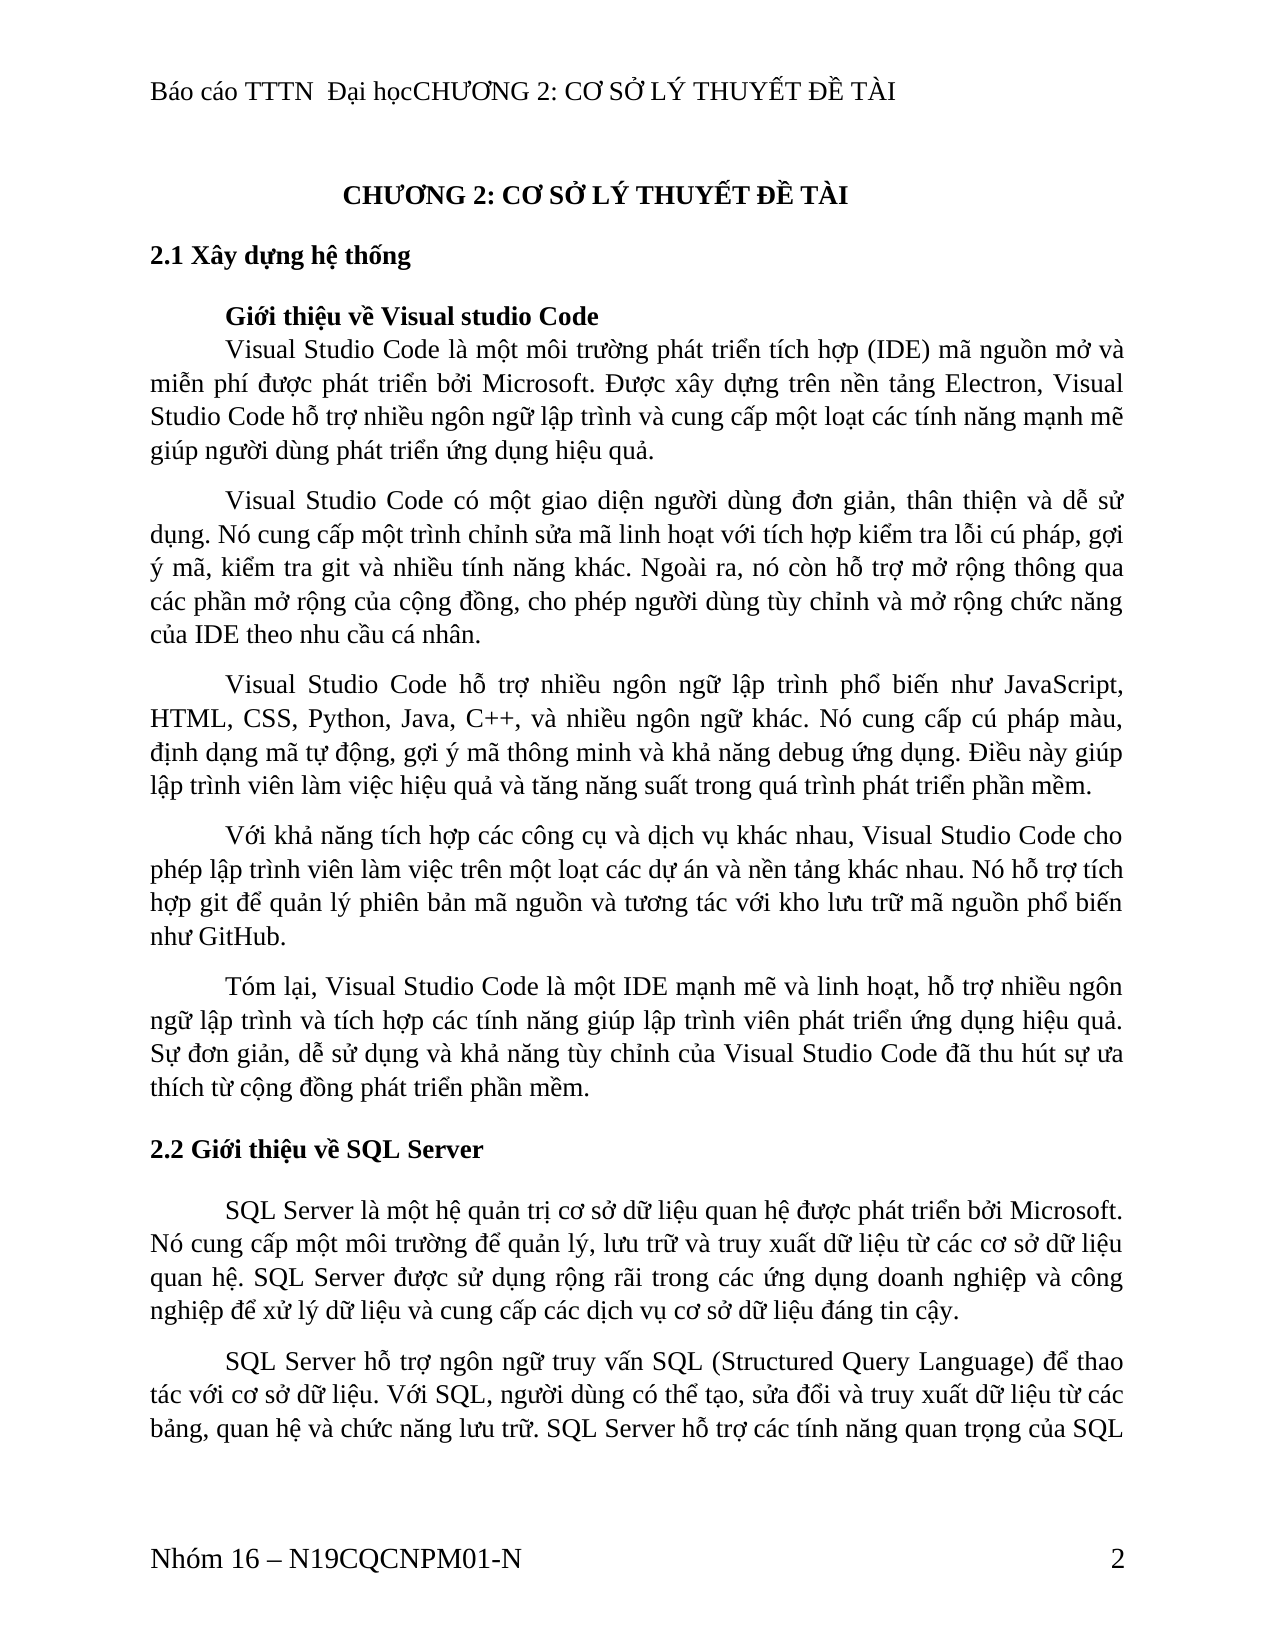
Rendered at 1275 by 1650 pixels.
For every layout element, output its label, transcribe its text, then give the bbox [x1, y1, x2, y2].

text Visual Studio Code hỗ trợ nhiều ngôn ngữ lập trình phổ biến như JavaScript, HTML, CSS, Python, Java, C++, và nhiều ngôn ngữ khác. Nó cung cấp cú pháp màu, định dạng mã tự động, gợi ý mã thông minh và khả năng debug ứng dụng. Điều này giúp lập trình viên làm việc hiệu quả và tăng năng suất trong quá trình phát triển phần mềm. [150, 668, 1125, 800]
subtitle Giới thiệu về Visual studio Code [150, 300, 1125, 331]
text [150, 1345, 1125, 1443]
subtitle CƠ SỞ LÝ THUYẾT ĐỀ TÀI [66, 179, 1125, 210]
text SQL Server là một hệ quản trị cơ sở dữ liệu quan hệ được phát triển bởi Microsoft. Nó cung cấp một môi trường để quản lý, lưu trữ và truy xuất dữ liệu từ các cơ sở dữ liệu quan hệ. SQL Server được sử dụng rộng rãi trong các ứng dụng doanh nghiệp và công nghiệp để xử lý dữ liệu và cung cấp các dịch vụ cơ sở dữ liệu đáng tin cậy. [150, 1194, 1125, 1326]
text Tóm lại, Visual Studio Code là một IDE mạnh mẽ và linh hoạt, hỗ trợ nhiều ngôn ngữ lập trình và tích hợp các tính năng giúp lập trình viên phát triển ứng dụng hiệu quả. Sự đơn giản, dễ sử dụng và khả năng tùy chỉnh của Visual Studio Code đã thu hút sự ưa thích từ cộng đồng phát triển phần mềm. [150, 970, 1125, 1102]
text Visual Studio Code có một giao diện người dùng đơn giản, thân thiện và dễ sử dụng. Nó cung cấp một trình chỉnh sửa mã linh hoạt với tích hợp kiểm tra lỗi cú pháp, gợi ý mã, kiểm tra git và nhiều tính năng khác. Ngoài ra, nó còn hỗ trợ mở rộng thông qua các phần mở rộng của cộng đồng, cho phép người dùng tùy chỉnh và mở rộng chức năng của IDE theo nhu cầu cá nhân. [150, 484, 1125, 649]
subtitle 2.2 Giới thiệu về SQL Server [150, 1133, 1125, 1165]
subtitle 2.1 Xây dựng hệ thống [150, 239, 1125, 271]
text Với khả năng tích hợp các công cụ và dịch vụ khác nhau, Visual Studio Code cho phép lập trình viên làm việc trên một loạt các dự án và nền tảng khác nhau. Nó hỗ trợ tích hợp git để quản lý phiên bản mã nguồn và tương tác với kho lưu trữ mã nguồn phổ biến như GitHub. [150, 819, 1125, 951]
text Visual Studio Code là một môi trường phát triển tích hợp (IDE) mã nguồn mở và miễn phí được phát triển bởi Microsoft. Được xây dựng trên nền tảng Electron, Visual Studio Code hỗ trợ nhiều ngôn ngữ lập trình và cung cấp một loạt các tính năng mạnh mẽ giúp người dùng phát triển ứng dụng hiệu quả. [150, 333, 1125, 465]
